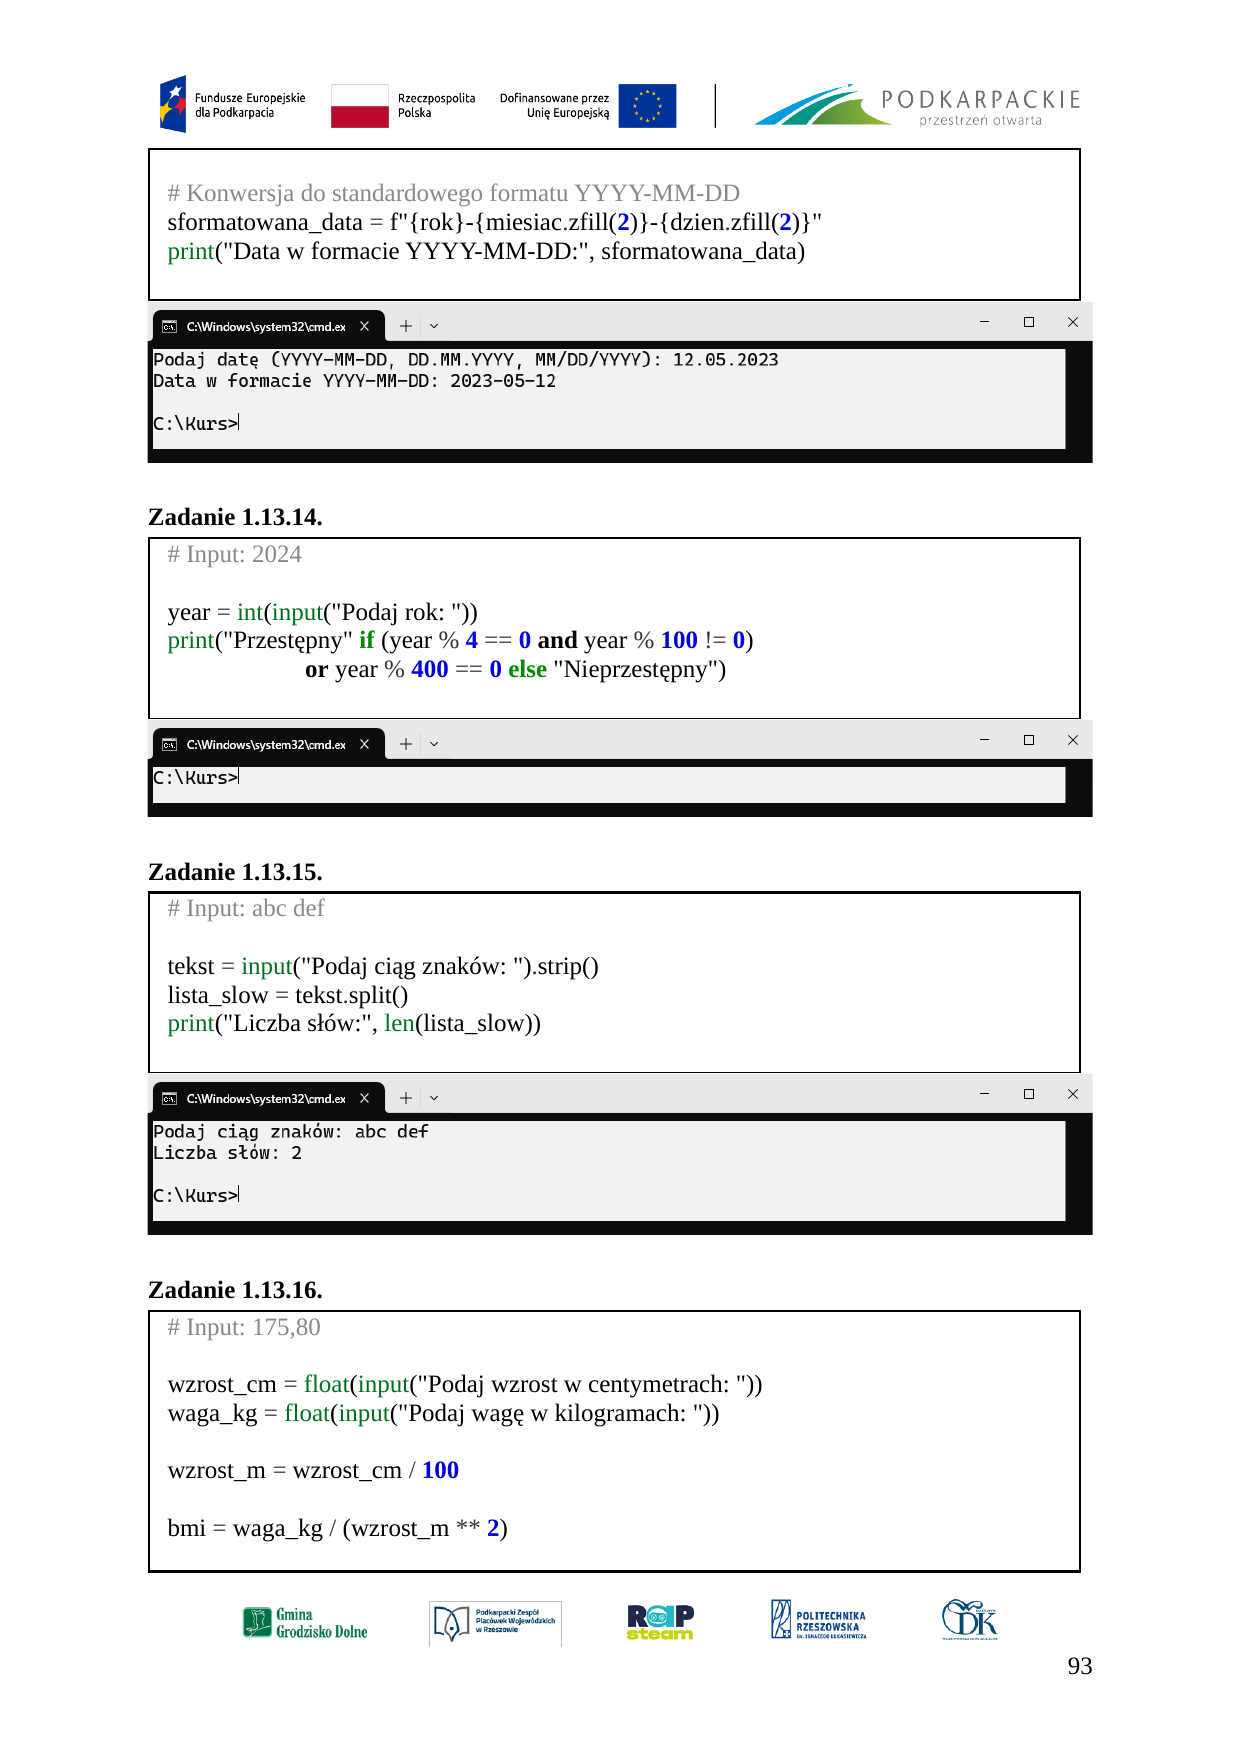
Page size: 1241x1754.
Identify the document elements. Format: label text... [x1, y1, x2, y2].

table_header [150, 539, 1079, 717]
picture [147, 301, 1093, 463]
picture [147, 719, 1093, 817]
picture [147, 60, 1093, 148]
text Zadanie 1.13.16. [148, 1275, 1092, 1304]
text Zadanie 1.13.15. [148, 857, 1092, 886]
table_header [150, 150, 1079, 299]
picture [147, 1073, 1093, 1235]
text Zadanie 1.13.14. [148, 502, 1092, 531]
table_header [150, 1312, 1079, 1570]
picture [242, 1585, 998, 1652]
table_header [150, 894, 1079, 1072]
